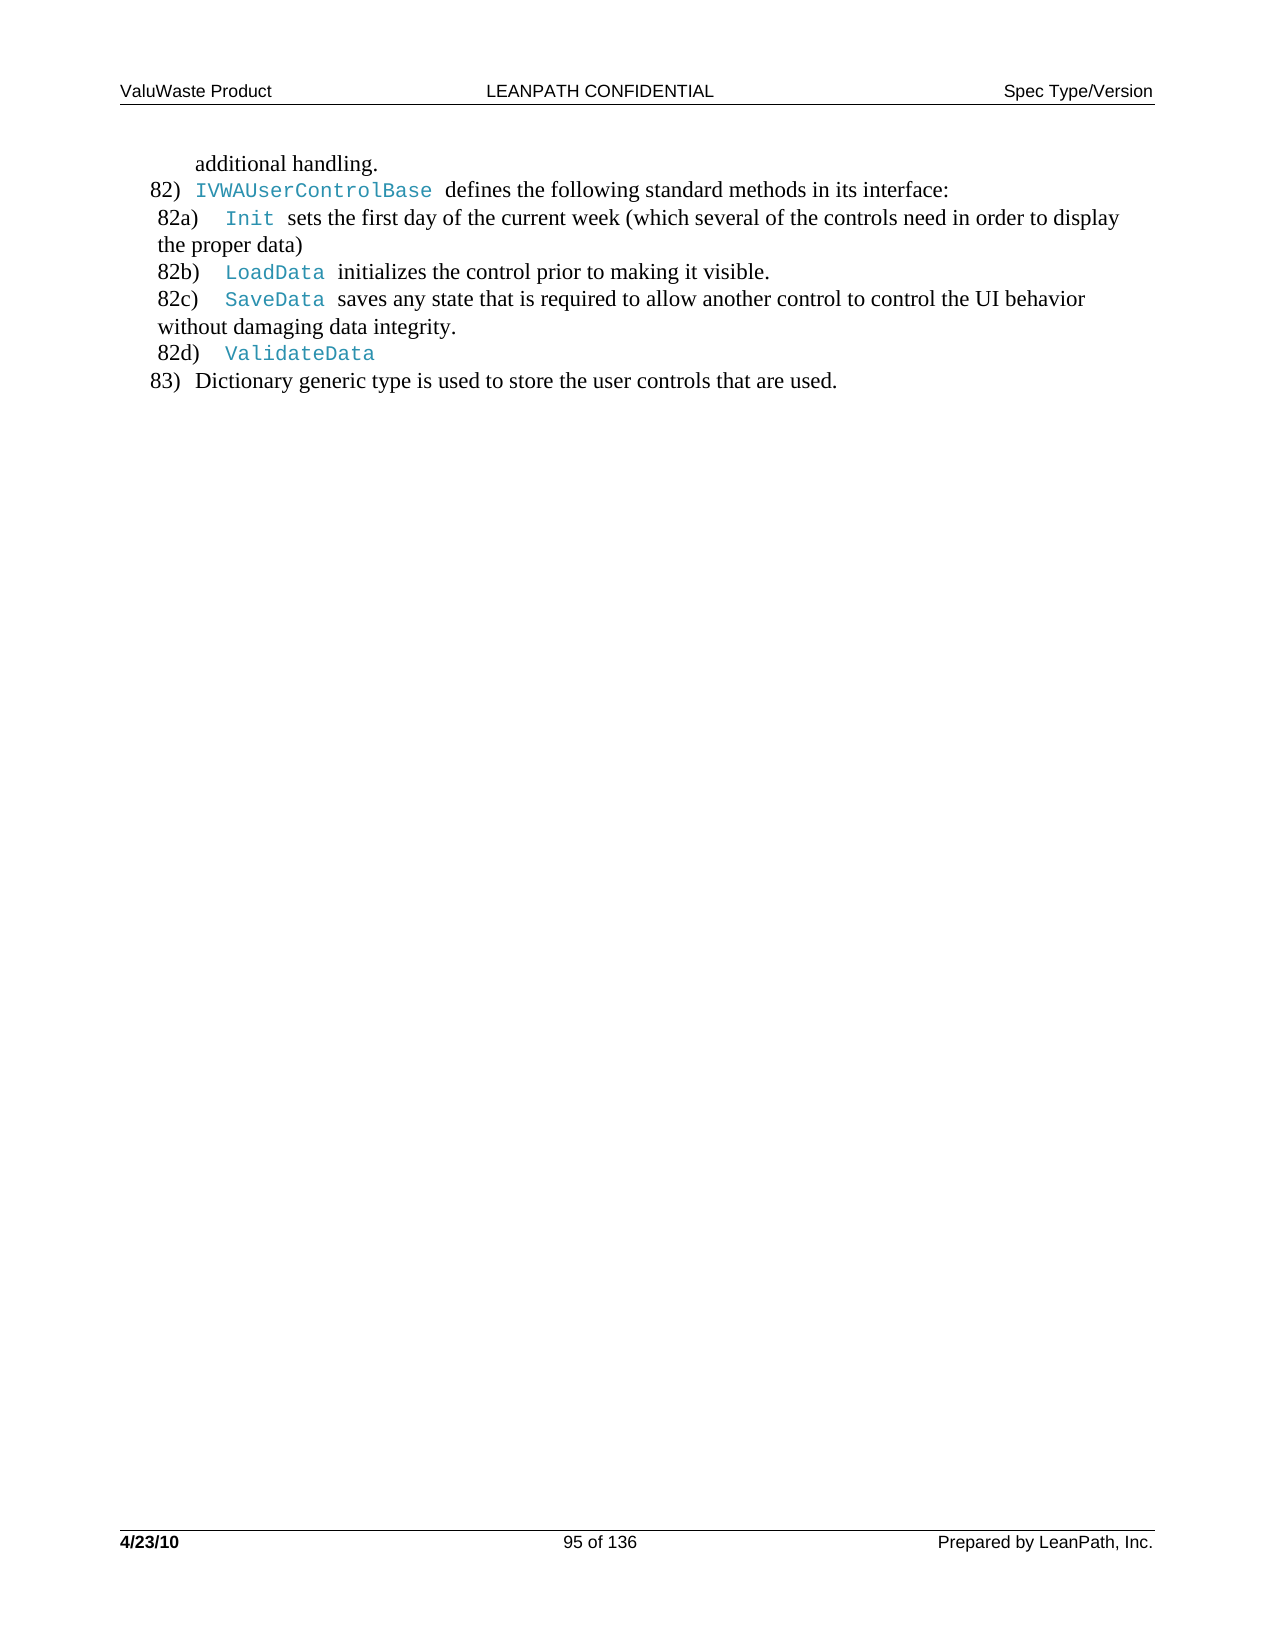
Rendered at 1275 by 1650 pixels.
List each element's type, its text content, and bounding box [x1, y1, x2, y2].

list LoadData initializes the control prior to making it visible. [157, 258, 1125, 286]
list Init sets the first day of the current week (which several of the controls need in order to display the proper data) [157, 204, 1125, 258]
list Dictionary generic type is used to store the user controls that are used. [150, 367, 1125, 393]
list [150, 150, 1125, 176]
list SaveData saves any state that is required to allow another control to control the UI behavior without damaging data integrity. [157, 286, 1125, 339]
list IVWAUserControlBase defines the following standard methods in its interface: [150, 176, 1125, 204]
list ValidateData [157, 339, 1125, 367]
